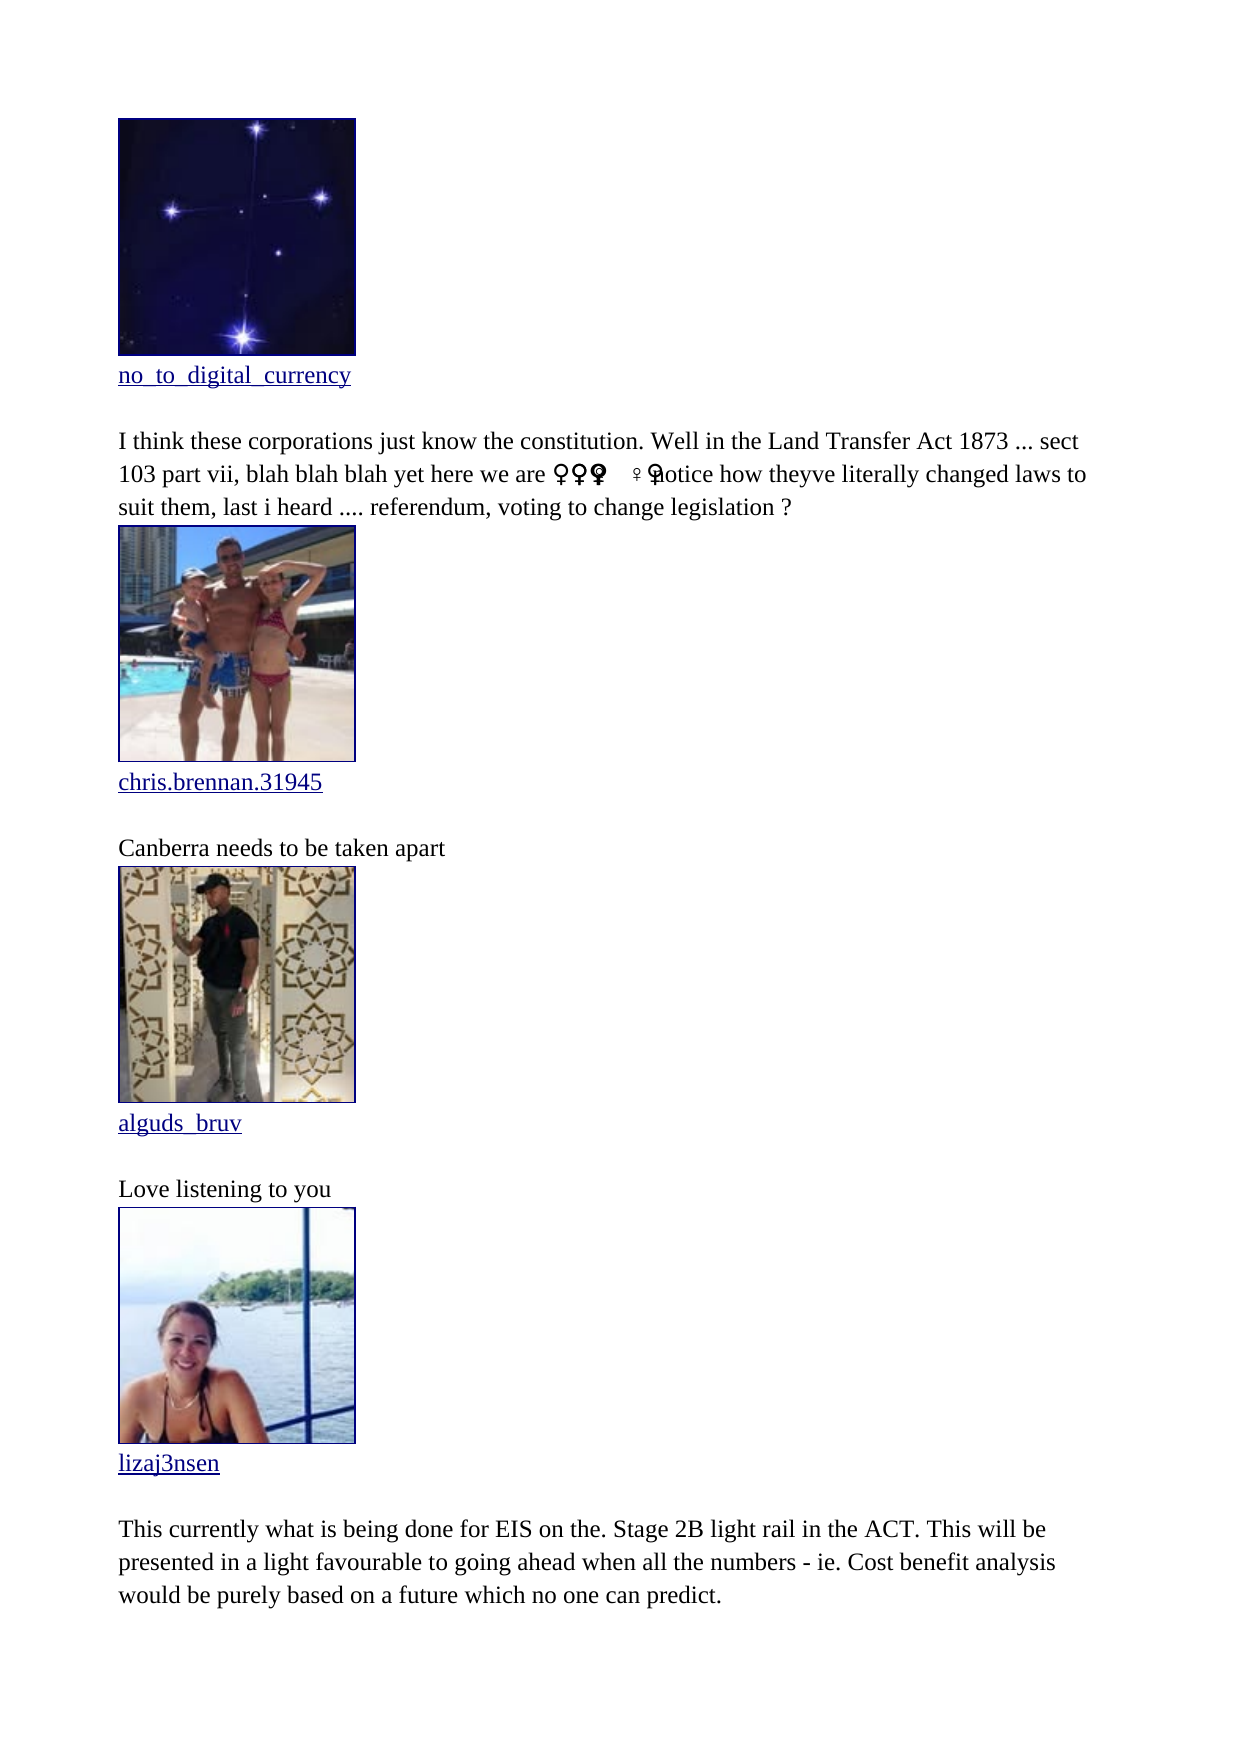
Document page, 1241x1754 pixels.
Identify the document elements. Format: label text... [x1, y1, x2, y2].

picture [120, 867, 354, 1102]
text no_to_digital_currency [118, 360, 1122, 389]
picture [120, 527, 354, 761]
text lizaj3nsen [118, 1448, 1122, 1477]
text alguds_bruv [118, 1108, 1122, 1136]
picture [120, 120, 354, 354]
text Canberra needs to be taken apart [118, 833, 1122, 862]
picture [120, 1208, 354, 1443]
text This currently what is being done for EIS on the. Stage 2B light rail in the ACT. This will be presented in a light favourable to going ahead when all the numbers - ie. Cost benefit analysis would be purely based on a future which no one can predict. [118, 1514, 1122, 1609]
text chris.brennan.31945 [118, 767, 1122, 796]
text I think these corporations just know the constitution. Well in the Land Transfer Act 1873 ... sect 103 part vii, blah blah blah yet here we are 🤦‍♀️🤦‍♀️🤦‍♀️ notice how theyve literally changed laws to suit them, last i heard .... referendum, voting to change legislation ? [118, 426, 1122, 521]
text Love listening to you [118, 1174, 1122, 1202]
